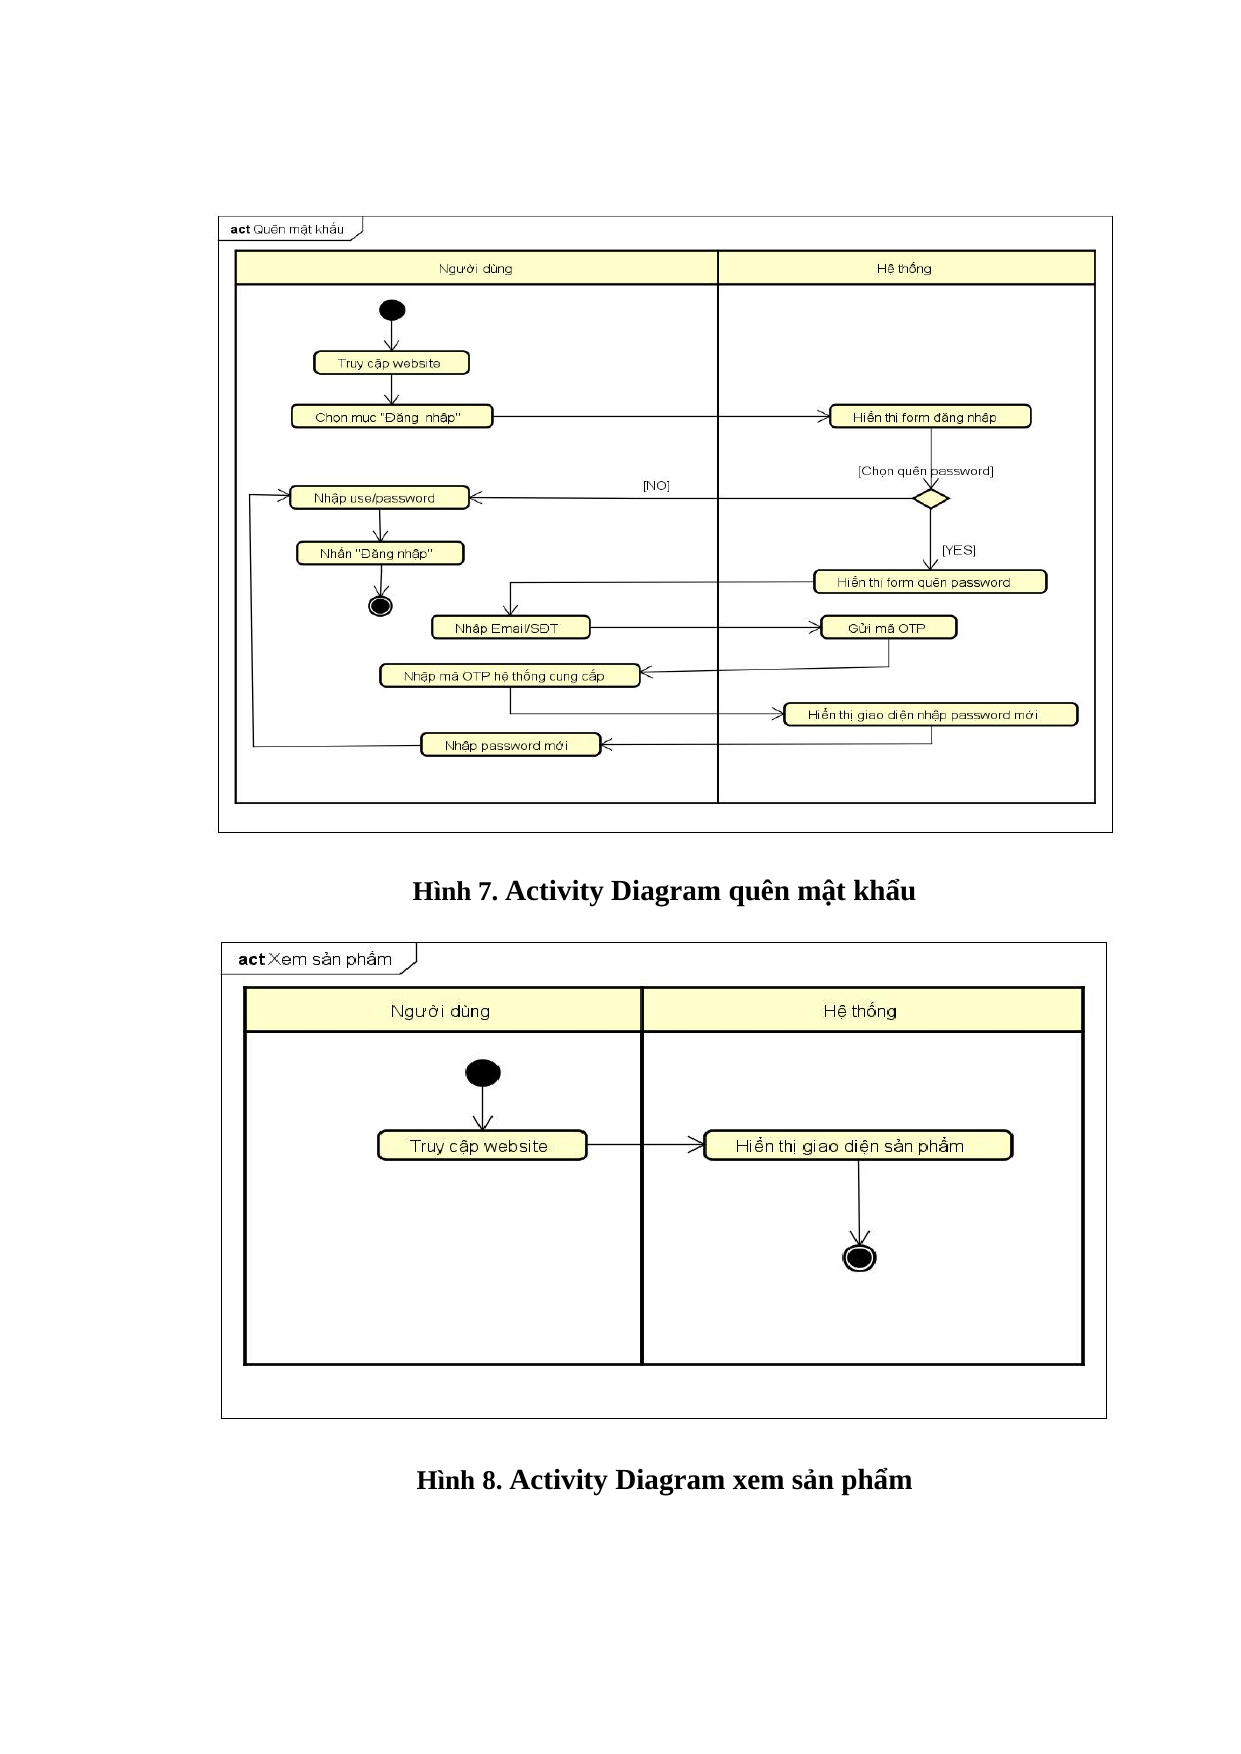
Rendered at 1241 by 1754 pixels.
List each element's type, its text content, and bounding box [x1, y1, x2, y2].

picture [206, 206, 1123, 842]
text Hình 8. Activity Diagram xem sản phẩm [207, 1462, 1122, 1496]
picture [206, 929, 1123, 1431]
text Hình 7. Activity Diagram quên mật khẩu [207, 873, 1122, 906]
